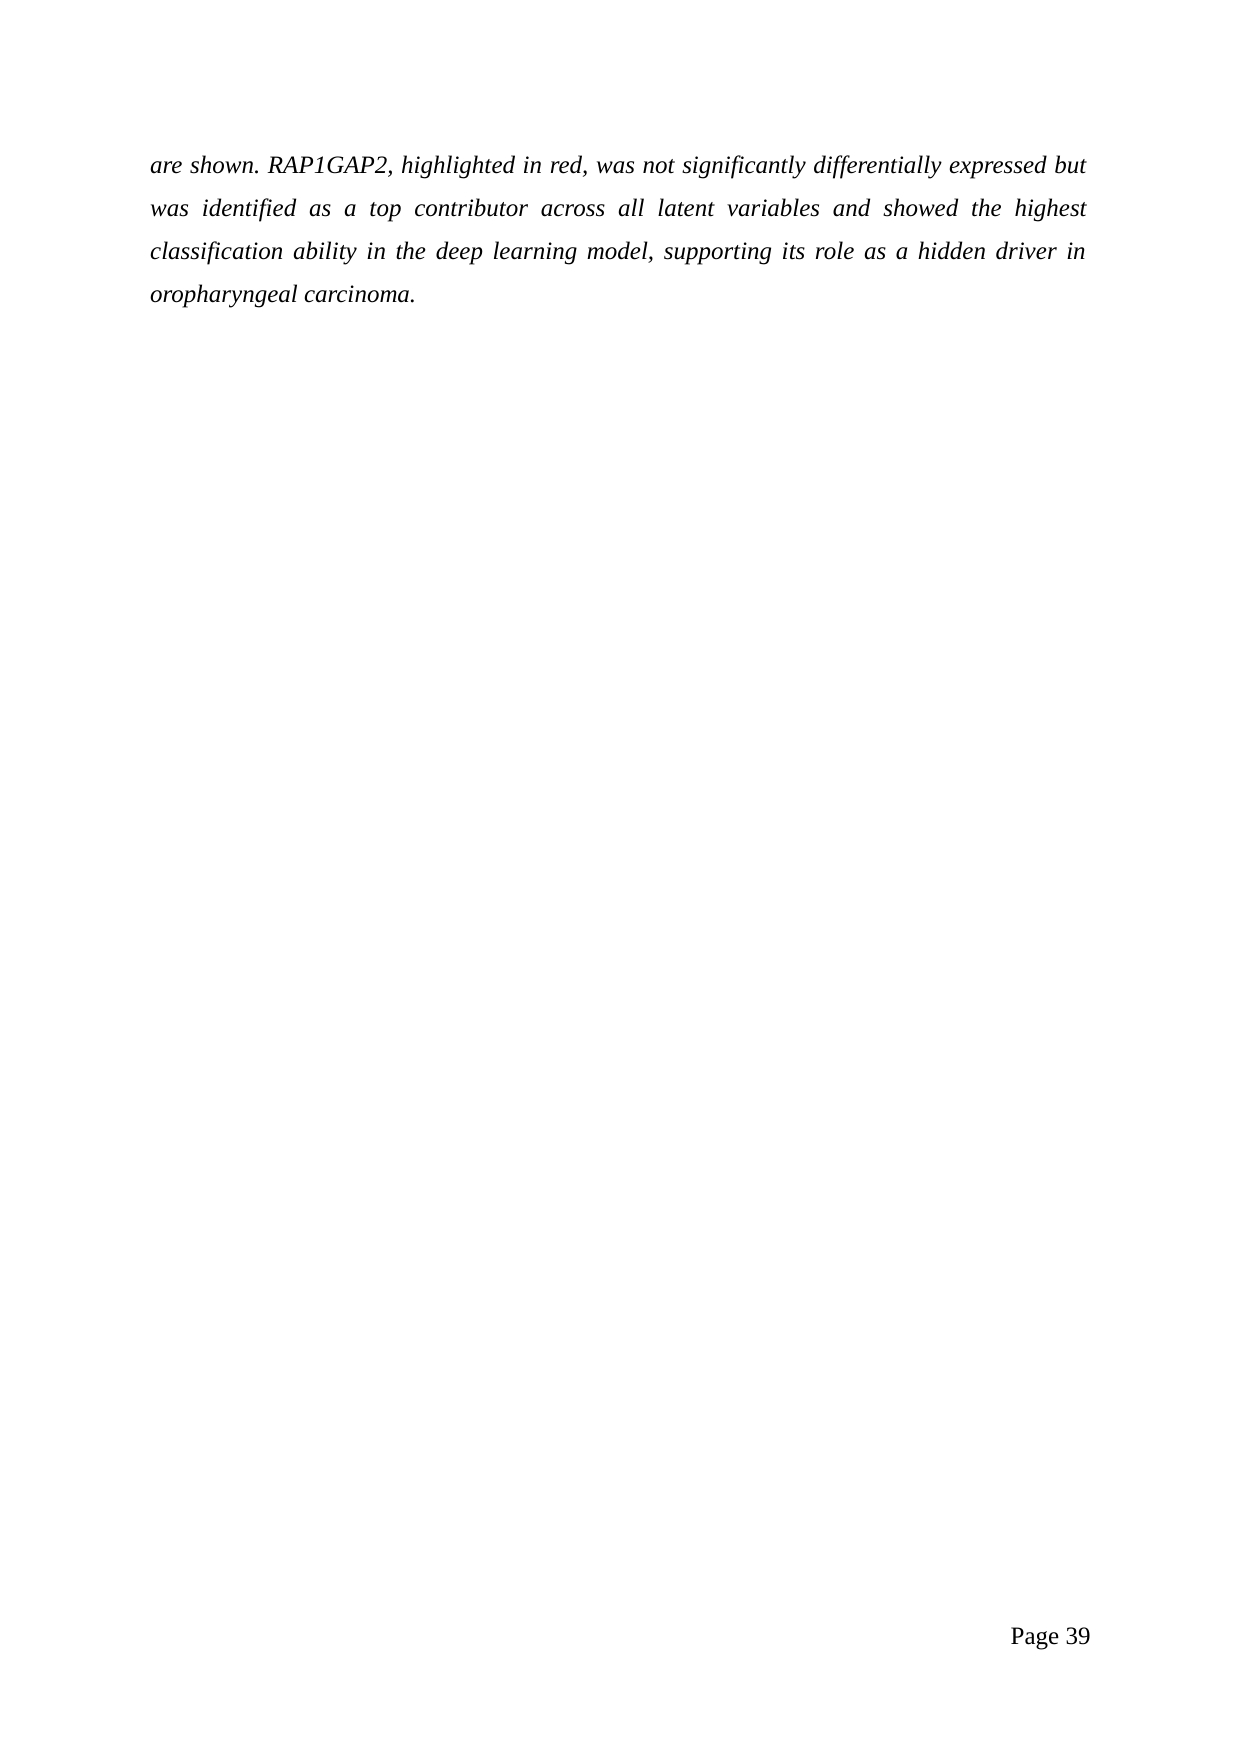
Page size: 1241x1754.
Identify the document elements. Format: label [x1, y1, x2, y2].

text [150, 150, 1090, 308]
